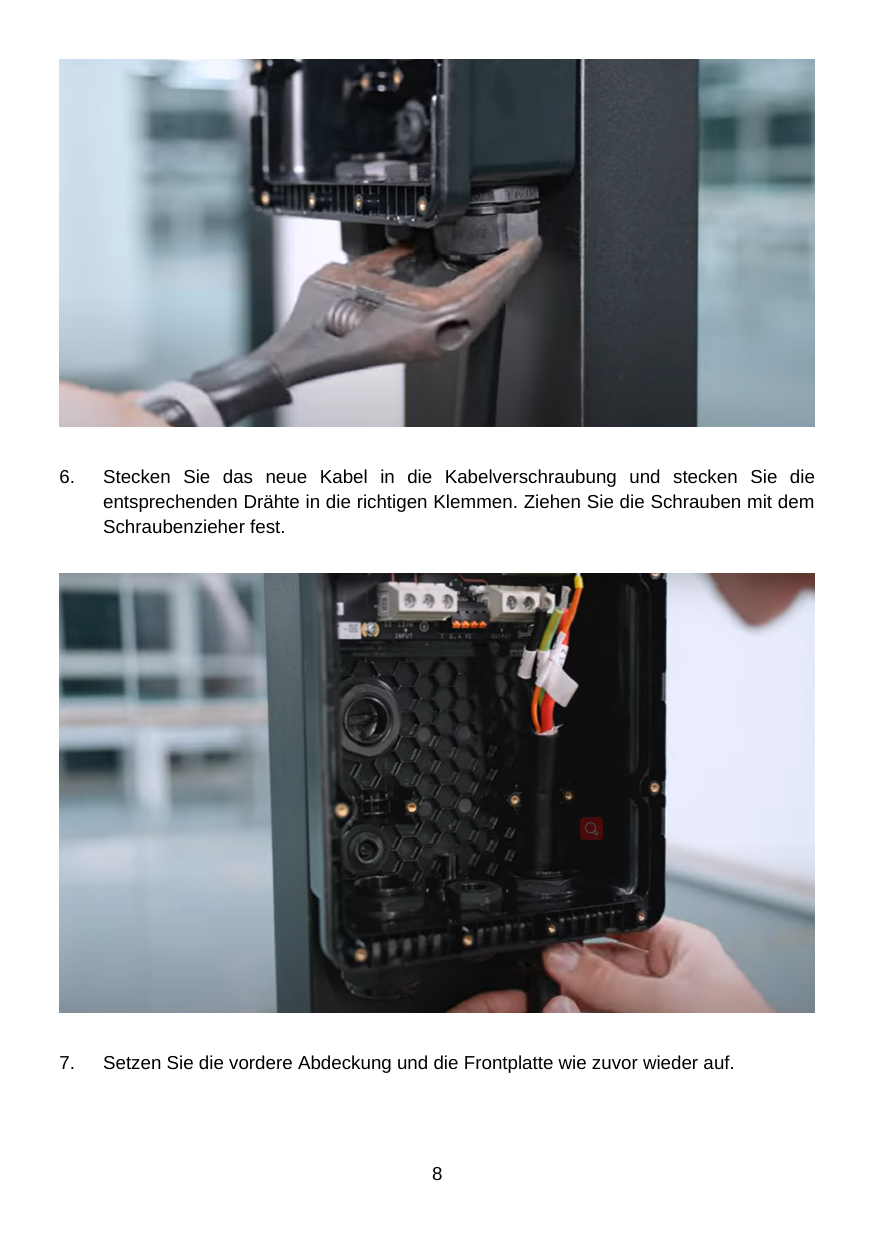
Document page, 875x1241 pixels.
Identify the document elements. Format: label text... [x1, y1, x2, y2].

picture [59, 573, 815, 1013]
list Setzen Sie die vordere Abdeckung und die Frontplatte wie zuvor wieder auf. [59, 1048, 815, 1073]
picture [59, 59, 815, 427]
list Stecken Sie das neue Kabel in die Kabelverschraubung und stecken Sie die entsprechenden Drähte in die richtigen Klemmen. Ziehen Sie die Schrauben mit dem Schraubenzieher fest. [59, 463, 815, 538]
